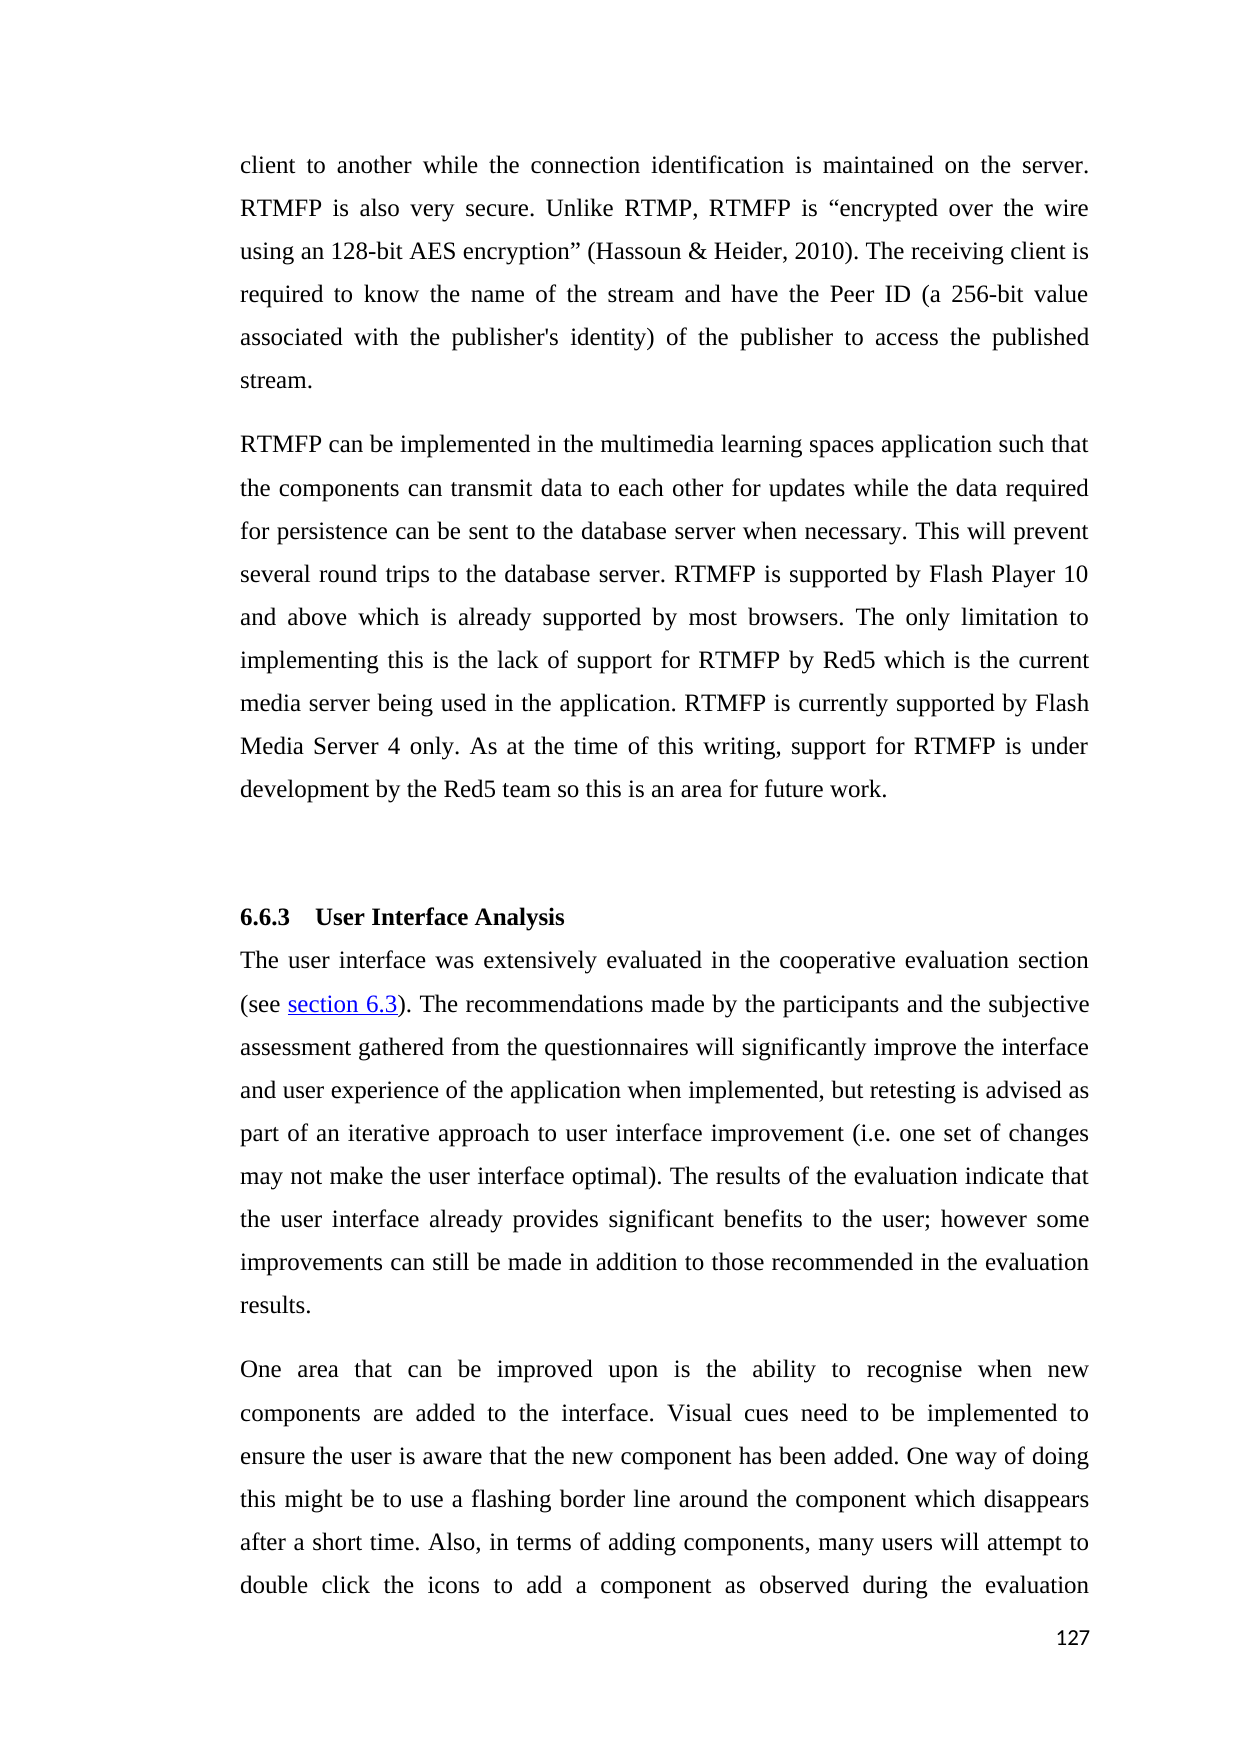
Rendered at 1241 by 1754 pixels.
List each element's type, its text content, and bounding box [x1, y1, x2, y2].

text RTMFP can be implemented in the multimedia learning spaces application such that the components can transmit data to each other for updates while the data required for persistence can be sent to the database server when necessary. This will prevent several round trips to the database server. RTMFP is supported by Flash Player 10 and above which is already supported by most browsers. The only limitation to implementing this is the lack of support for RTMFP by Red5 which is the current media server being used in the application. RTMFP is currently supported by Flash Media Server 4 only. As at the time of this writing, support for RTMFP is under development by the Red5 team so this is an area for future work. [240, 429, 1090, 803]
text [240, 1354, 1090, 1599]
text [240, 150, 1090, 394]
subtitle 6.6.3 User Interface Analysis [240, 902, 1090, 931]
text The user interface was extensively evaluated in the cooperative evaluation section (see section 6.3). The recommendations made by the participants and the subjective assessment gathered from the questionnaires will significantly improve the interface and user experience of the application when implemented, but retesting is advised as part of an iterative approach to user interface improvement (i.e. one set of changes may not make the user interface optimal). The results of the evaluation indicate that the user interface already provides significant benefits to the user; however some improvements can still be made in addition to those recommended in the evaluation results. [240, 946, 1090, 1319]
